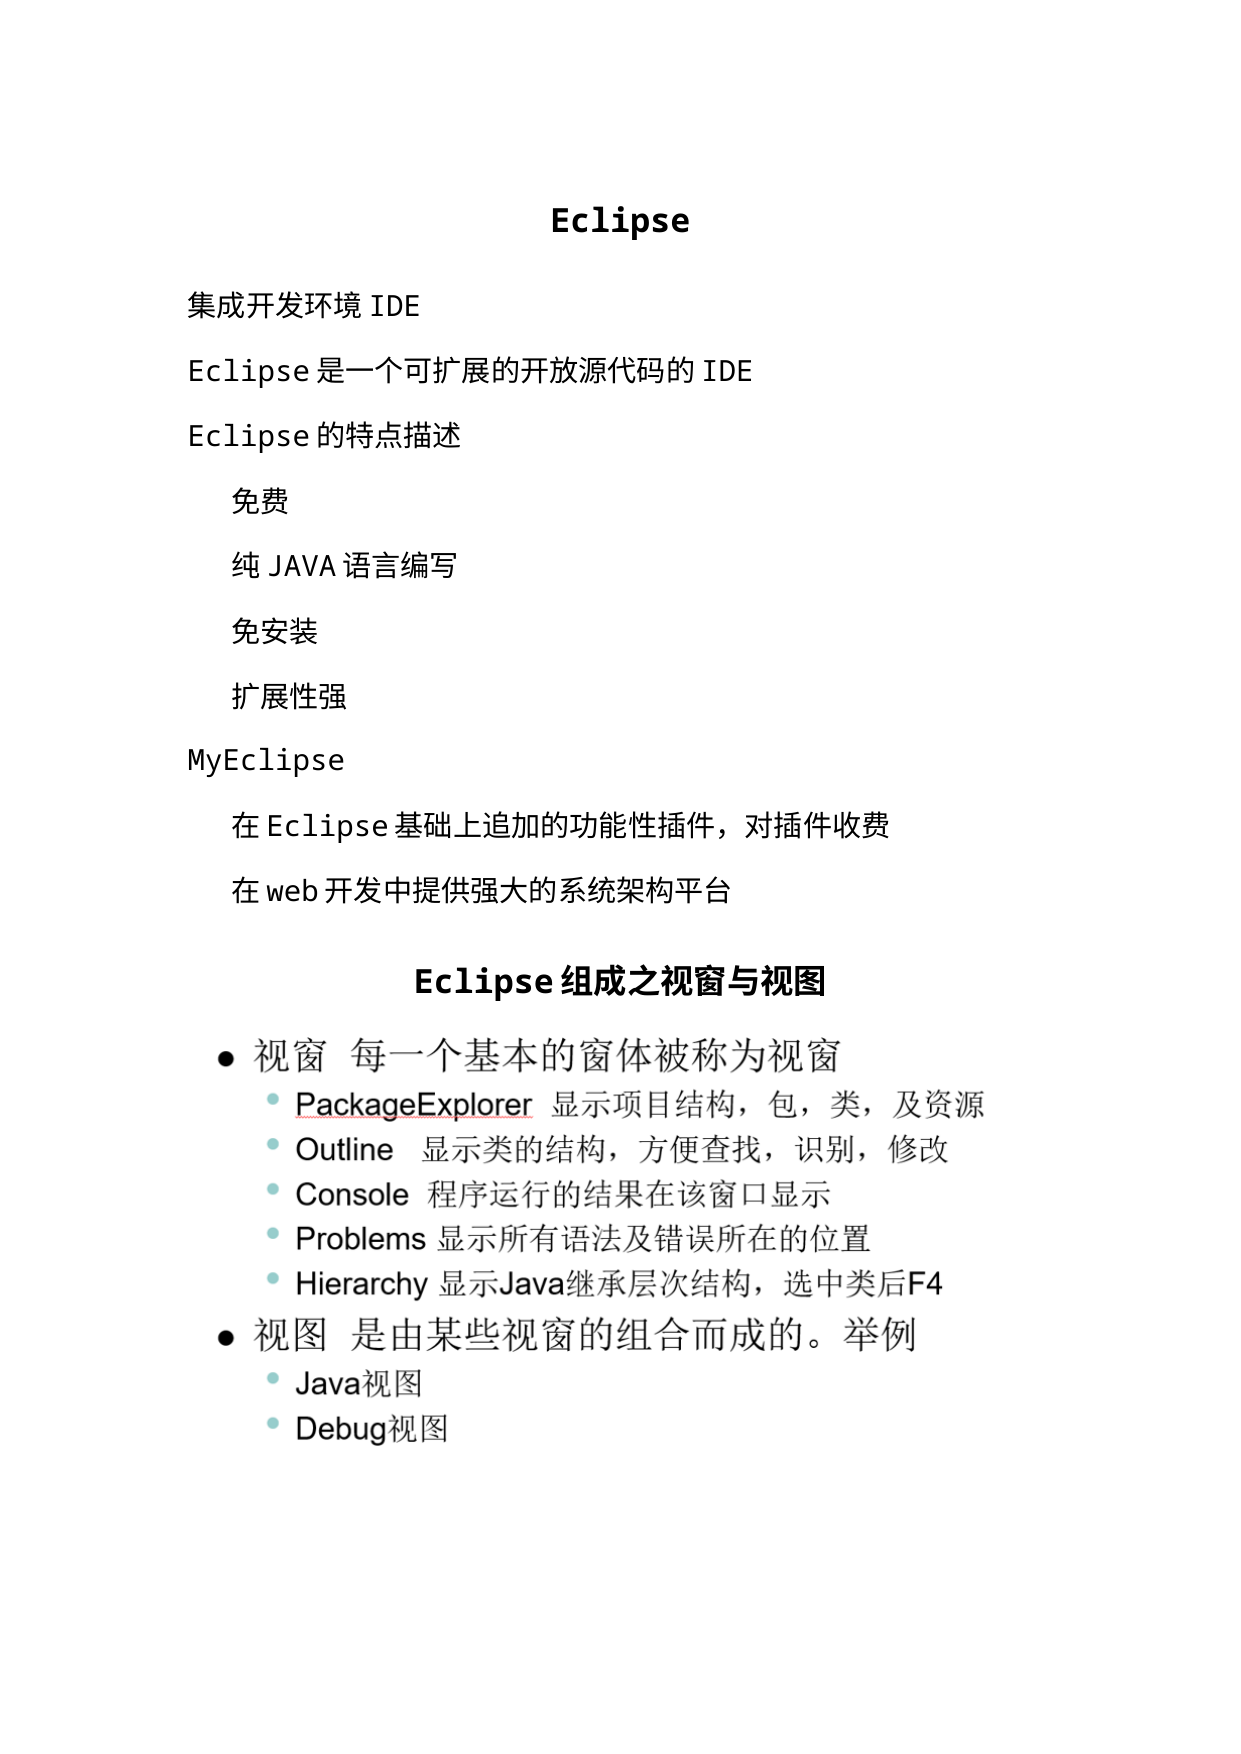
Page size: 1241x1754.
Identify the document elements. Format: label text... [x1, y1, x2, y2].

text 免费 [187, 467, 1053, 532]
text 纯JAVA语言编写 [187, 532, 1053, 597]
text Eclipse是一个可扩展的开放源代码的IDE [187, 337, 1053, 402]
text MyEclipse [187, 727, 1053, 792]
text 在Eclipse基础上追加的功能性插件，对插件收费 [187, 792, 1053, 857]
text 免安装 [187, 597, 1053, 662]
subtitle Eclipse组成之视窗与视图 [187, 947, 1053, 1012]
text 集成开发环境IDE [187, 272, 1053, 337]
picture [187, 1032, 1053, 1458]
text Eclipse的特点描述 [187, 402, 1053, 467]
text 扩展性强 [187, 662, 1053, 727]
text 在web开发中提供强大的系统架构平台 [187, 857, 1053, 922]
subtitle Eclipse [187, 187, 1053, 252]
